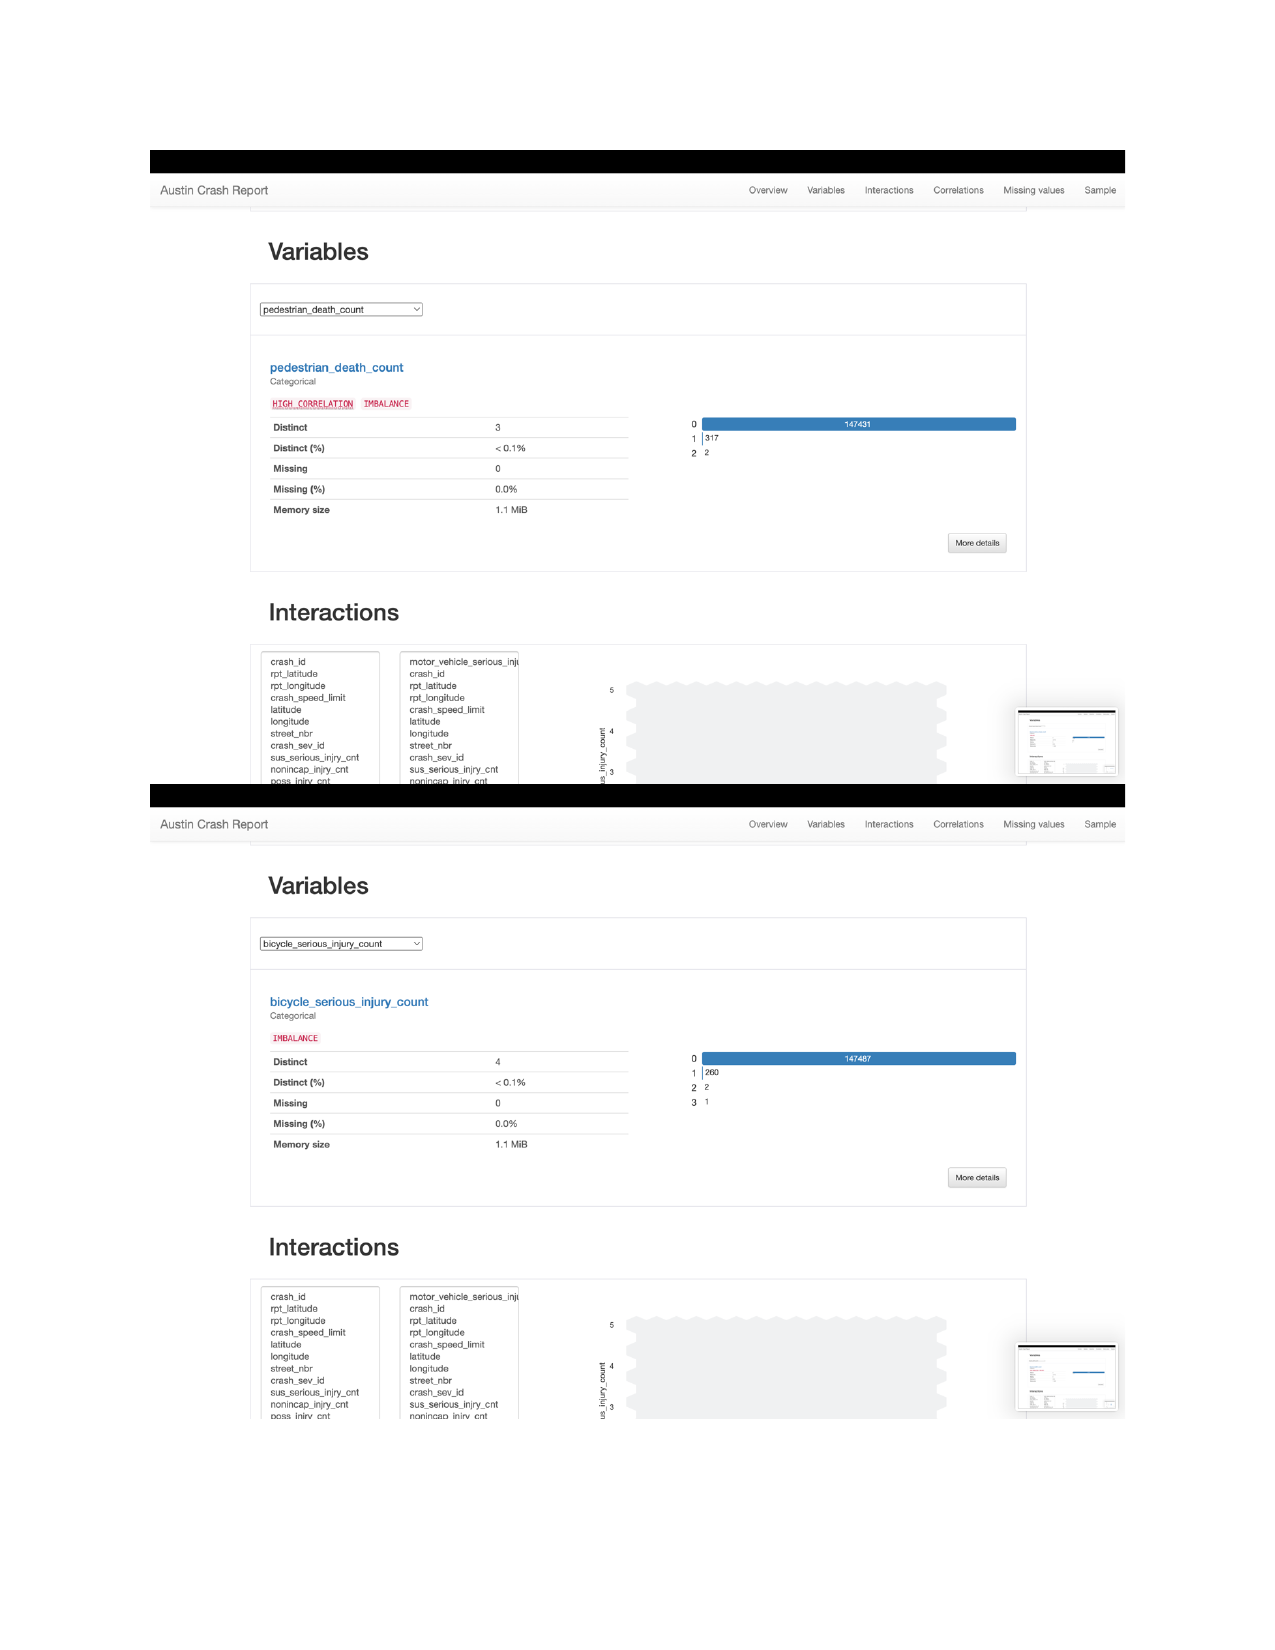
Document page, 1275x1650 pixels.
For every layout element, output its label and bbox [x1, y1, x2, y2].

picture [150, 150, 1125, 1419]
